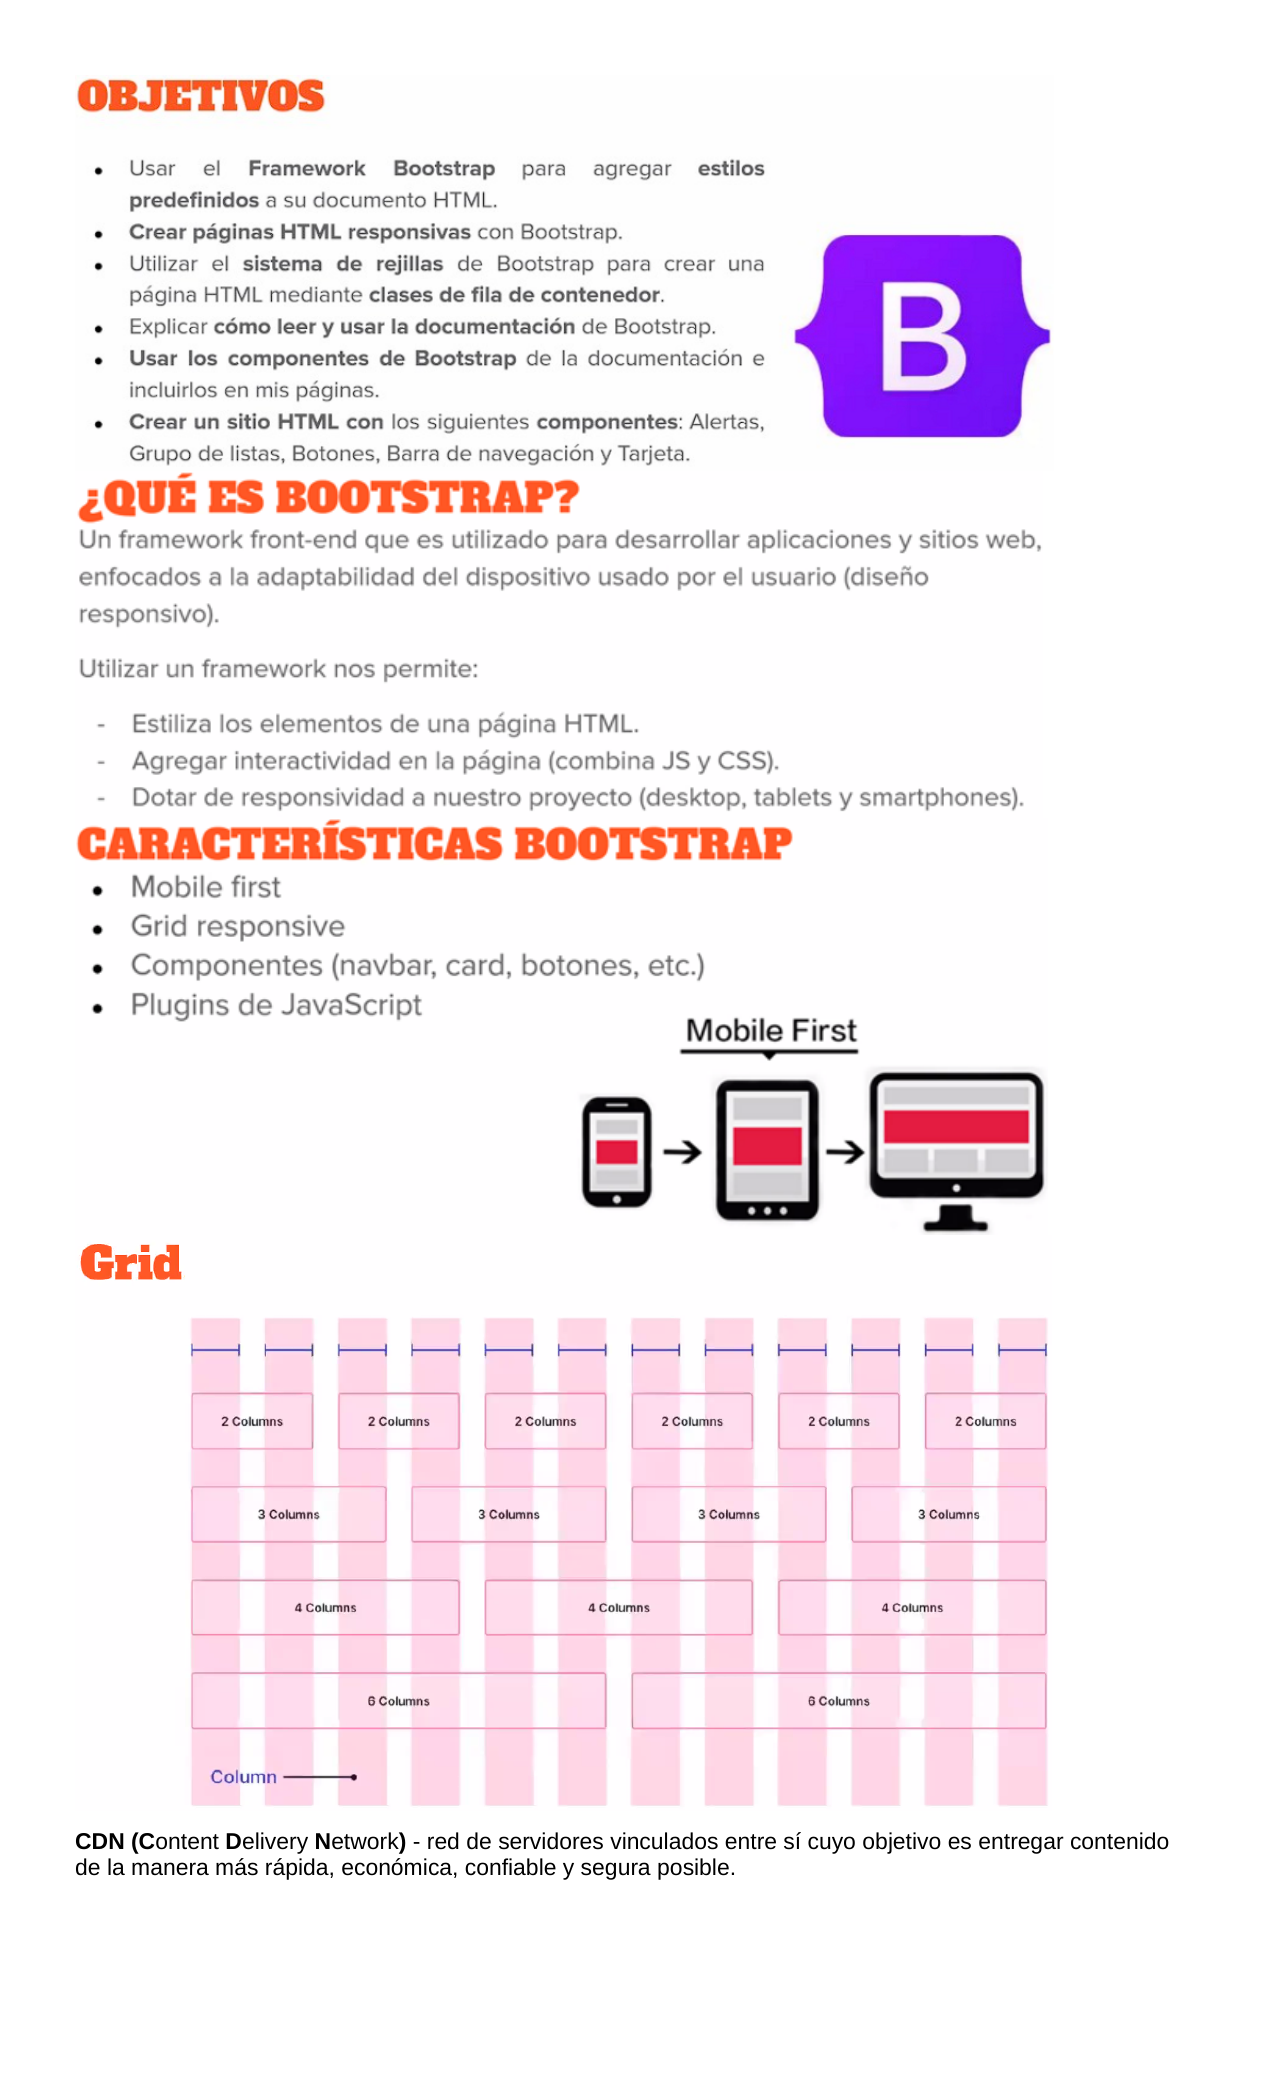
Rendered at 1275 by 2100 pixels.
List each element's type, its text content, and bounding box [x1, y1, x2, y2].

text CDN (Content Delivery Network) - red de servidores vinculados entre sí cuyo objetivo es entregar contenido de la manera más rápida, económica, confiable y segura posible. [75, 1828, 1200, 1880]
picture [75, 75, 1054, 1811]
